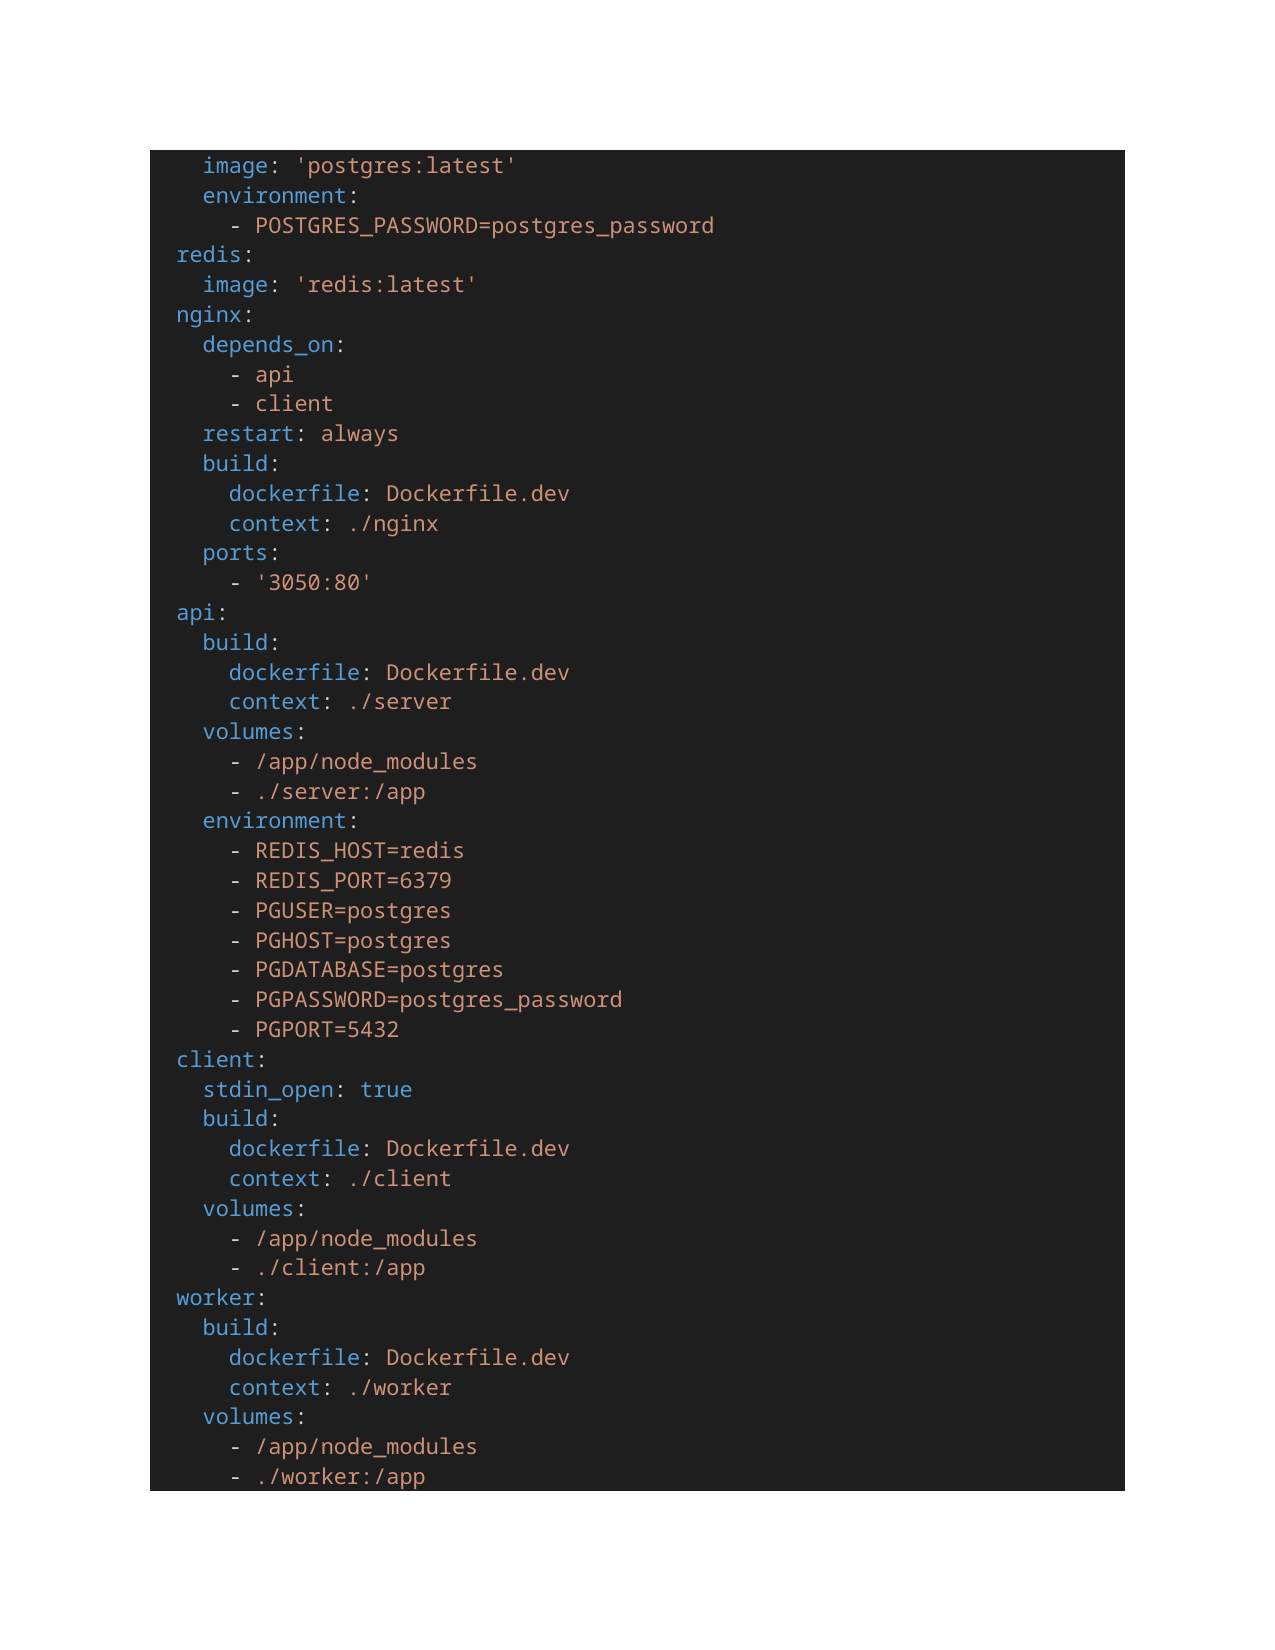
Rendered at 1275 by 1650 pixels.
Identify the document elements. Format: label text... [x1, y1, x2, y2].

text - REDIS_HOST=redis [150, 835, 1125, 865]
text dockerfile: Dockerfile.dev [150, 478, 1125, 507]
text dockerfile: Dockerfile.dev [150, 656, 1125, 686]
text - PGUSER=postgres [150, 895, 1125, 924]
text - /app/node_modules [150, 746, 1125, 776]
text image: 'postgres:latest' [150, 150, 1125, 180]
text - /app/node_modules [150, 1222, 1125, 1252]
text volumes: [150, 1401, 1125, 1431]
text build: [150, 627, 1125, 656]
text environment: [150, 805, 1125, 835]
text context: ./client [150, 1163, 1125, 1193]
text nginx: [150, 299, 1125, 329]
text depends_on: [150, 329, 1125, 358]
text client: [150, 1044, 1125, 1073]
text restart: always [150, 418, 1125, 448]
text context: ./nginx [150, 507, 1125, 537]
text volumes: [150, 716, 1125, 746]
text context: ./worker [150, 1371, 1125, 1401]
text - PGDATABASE=postgres [150, 954, 1125, 984]
text image: 'redis:latest' [150, 269, 1125, 299]
text - ./worker:/app [150, 1461, 1125, 1491]
text build: [150, 448, 1125, 478]
text context: ./server [150, 686, 1125, 716]
text - REDIS_PORT=6379 [150, 865, 1125, 895]
text - ./client:/app [150, 1252, 1125, 1282]
text dockerfile: Dockerfile.dev [150, 1342, 1125, 1371]
text - PGHOST=postgres [150, 924, 1125, 954]
text - ./server:/app [150, 776, 1125, 805]
text volumes: [150, 1193, 1125, 1222]
text redis: [150, 239, 1125, 269]
text environment: [150, 180, 1125, 209]
text dockerfile: Dockerfile.dev [150, 1133, 1125, 1163]
text - api [150, 358, 1125, 388]
text worker: [150, 1282, 1125, 1312]
text stdin_open: true [150, 1073, 1125, 1103]
text build: [150, 1103, 1125, 1133]
text - PGPORT=5432 [150, 1014, 1125, 1044]
text - POSTGRES_PASSWORD=postgres_password [150, 209, 1125, 239]
text - client [150, 388, 1125, 418]
text ports: [150, 537, 1125, 567]
text - /app/node_modules [150, 1431, 1125, 1461]
text api: [150, 597, 1125, 627]
text build: [150, 1312, 1125, 1342]
text - '3050:80' [150, 567, 1125, 597]
text - PGPASSWORD=postgres_password [150, 984, 1125, 1014]
